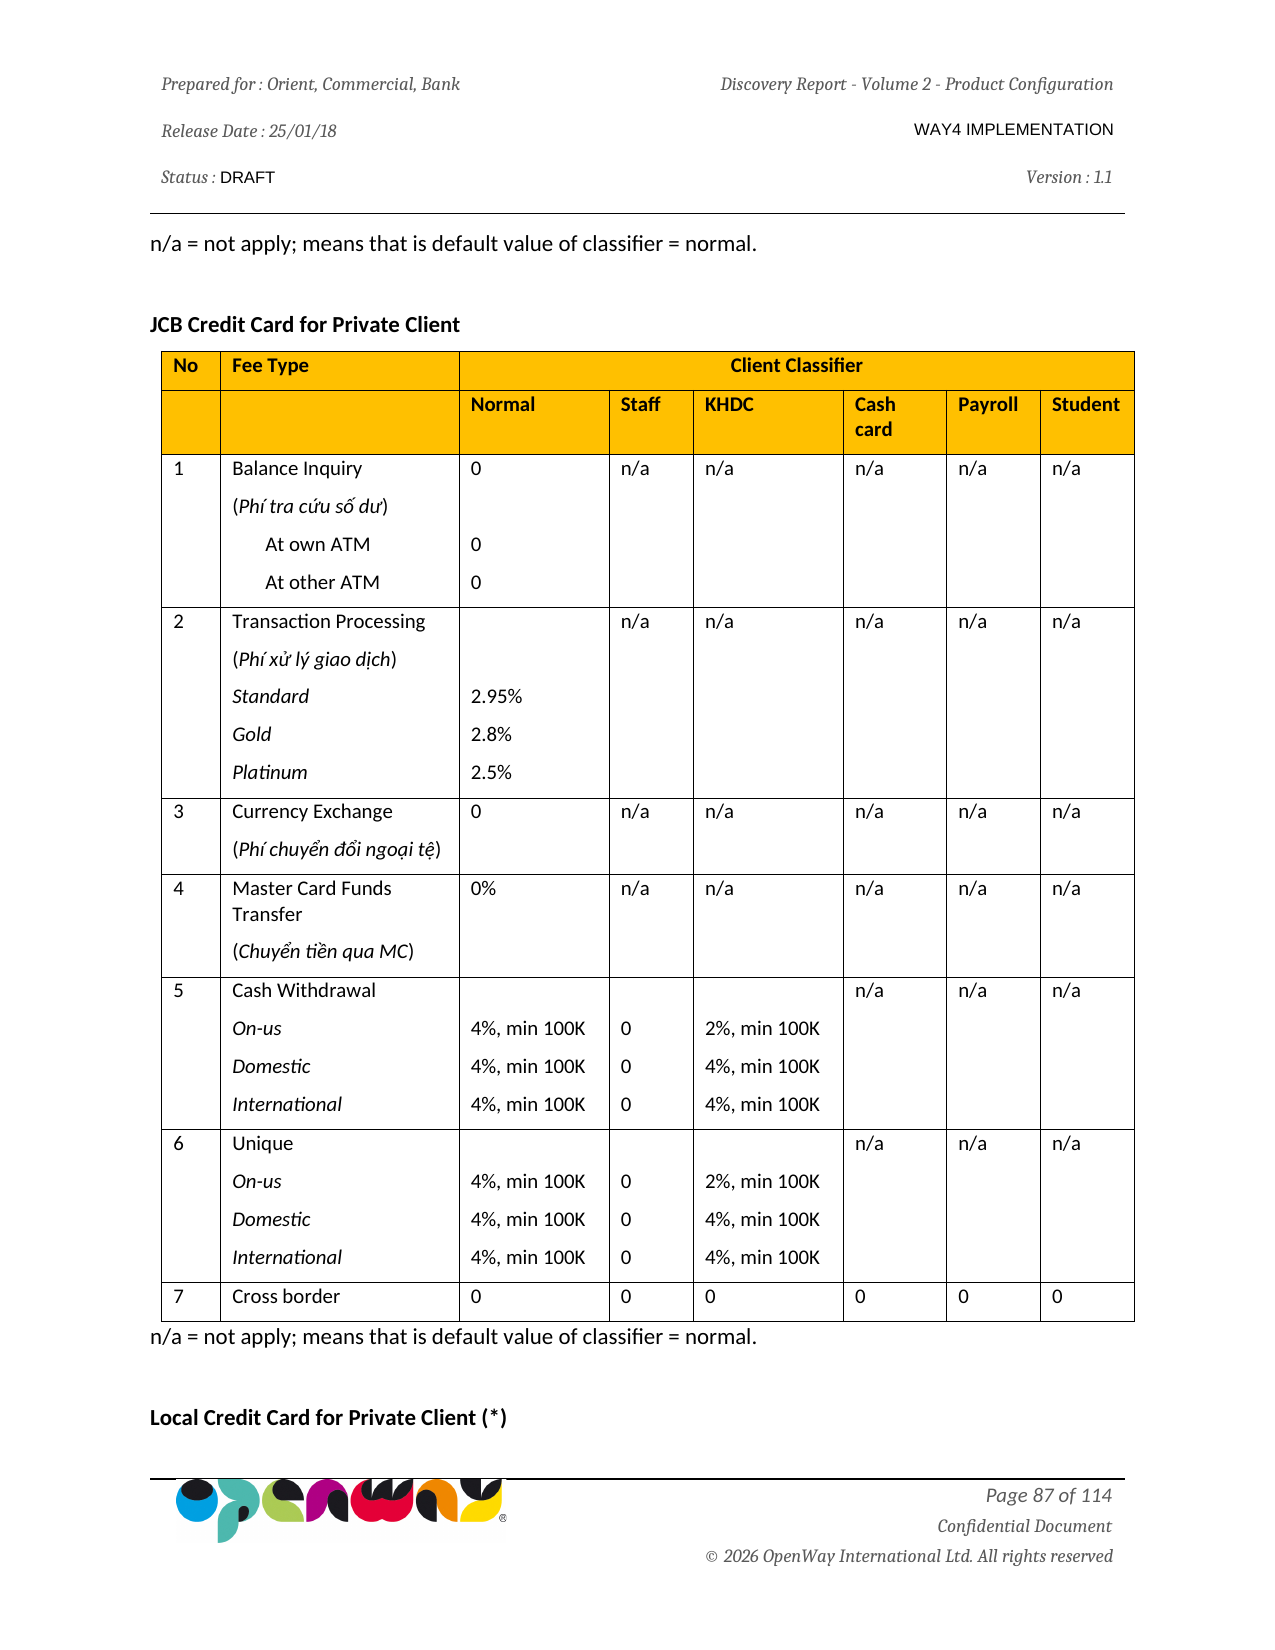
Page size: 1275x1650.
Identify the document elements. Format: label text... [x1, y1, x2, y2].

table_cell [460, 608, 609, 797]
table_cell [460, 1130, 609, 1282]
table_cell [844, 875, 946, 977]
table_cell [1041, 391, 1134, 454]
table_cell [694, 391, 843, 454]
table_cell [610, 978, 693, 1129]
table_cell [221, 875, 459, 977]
text n/a = not apply; means that is default value of classifier = normal. [150, 1322, 1125, 1350]
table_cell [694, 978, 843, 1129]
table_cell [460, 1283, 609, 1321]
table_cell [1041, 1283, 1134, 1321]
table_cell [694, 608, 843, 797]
text Local Credit Card for Private Client (*) [150, 1403, 1125, 1431]
picture [176, 1479, 507, 1543]
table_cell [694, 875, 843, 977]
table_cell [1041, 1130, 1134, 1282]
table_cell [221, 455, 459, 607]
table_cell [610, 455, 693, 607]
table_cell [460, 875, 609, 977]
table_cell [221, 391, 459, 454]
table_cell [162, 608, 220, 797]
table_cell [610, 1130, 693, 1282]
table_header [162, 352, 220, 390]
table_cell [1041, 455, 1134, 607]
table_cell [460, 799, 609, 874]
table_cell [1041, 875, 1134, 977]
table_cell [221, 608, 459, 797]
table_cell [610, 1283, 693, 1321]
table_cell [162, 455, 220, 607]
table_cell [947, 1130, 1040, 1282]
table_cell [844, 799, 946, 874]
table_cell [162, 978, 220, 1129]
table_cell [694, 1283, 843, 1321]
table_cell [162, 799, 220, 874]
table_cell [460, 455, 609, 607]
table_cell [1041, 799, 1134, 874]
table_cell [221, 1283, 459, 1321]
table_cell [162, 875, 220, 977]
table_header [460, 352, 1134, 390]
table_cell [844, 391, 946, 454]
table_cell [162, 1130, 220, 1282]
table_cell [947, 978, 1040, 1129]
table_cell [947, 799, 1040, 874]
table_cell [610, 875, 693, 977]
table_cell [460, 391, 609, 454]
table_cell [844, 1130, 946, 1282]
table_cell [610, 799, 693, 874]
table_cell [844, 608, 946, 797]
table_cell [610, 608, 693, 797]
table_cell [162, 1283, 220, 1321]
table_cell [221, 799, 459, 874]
text JCB Credit Card for Private Client [150, 310, 1125, 338]
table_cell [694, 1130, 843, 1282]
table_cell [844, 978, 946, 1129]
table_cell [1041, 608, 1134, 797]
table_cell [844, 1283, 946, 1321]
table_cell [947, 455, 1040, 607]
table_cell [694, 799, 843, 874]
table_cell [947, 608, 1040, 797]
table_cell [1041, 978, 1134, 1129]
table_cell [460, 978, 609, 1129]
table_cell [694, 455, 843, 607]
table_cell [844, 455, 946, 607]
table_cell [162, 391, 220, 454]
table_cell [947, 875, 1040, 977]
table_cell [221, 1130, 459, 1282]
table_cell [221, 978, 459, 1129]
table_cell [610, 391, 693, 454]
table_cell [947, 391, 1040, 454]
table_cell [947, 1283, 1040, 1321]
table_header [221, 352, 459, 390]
text n/a = not apply; means that is default value of classifier = normal. [150, 229, 1125, 257]
